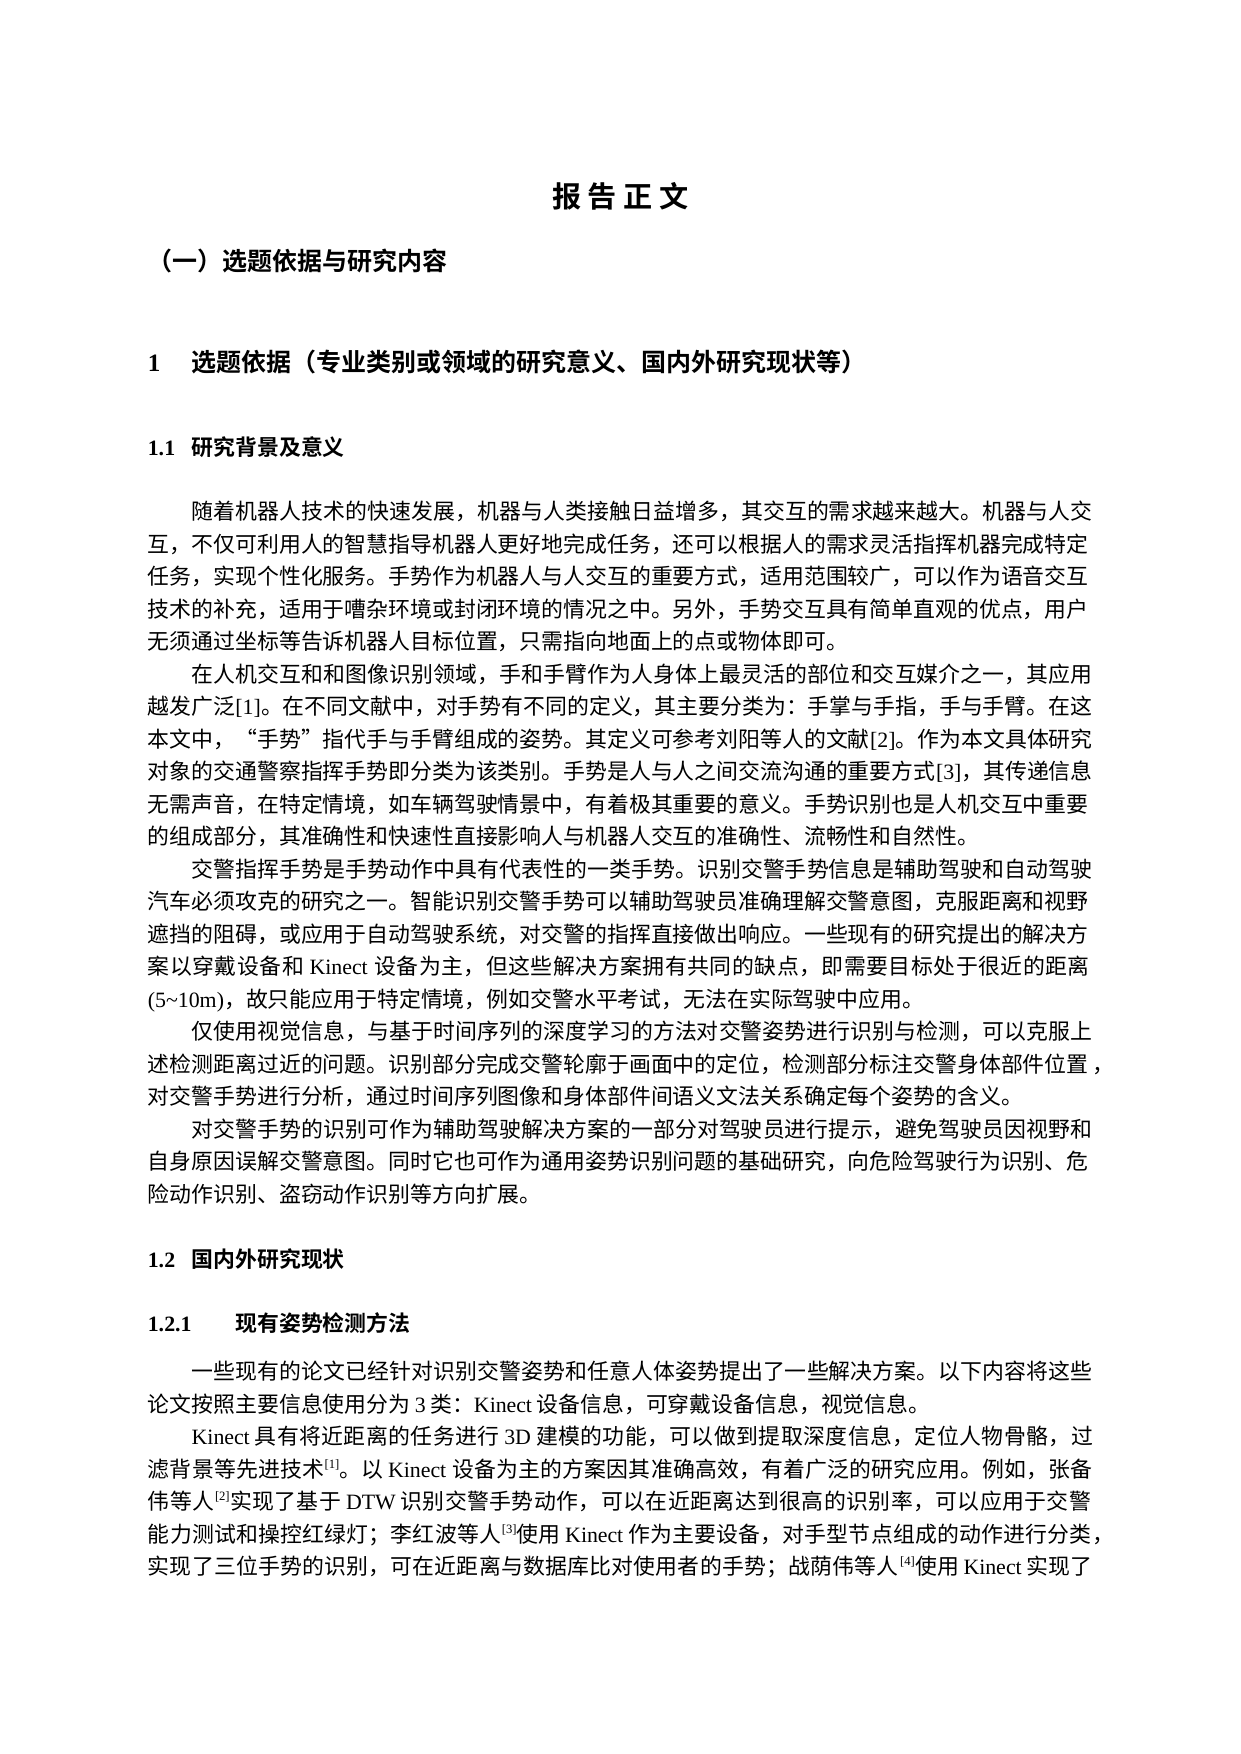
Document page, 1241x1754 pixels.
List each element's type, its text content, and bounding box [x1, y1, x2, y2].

text 随着机器人技术的快速发展，机器与人类接触日益增多，其交互的需求越来越大。机器与人交互，不仅可利用人的智慧指导机器人更好地完成任务，还可以根据人的需求灵活指挥机器完成特定任务，实现个性化服务。手势作为机器人与人交互的重要方式，适用范围较广，可以作为语音交互技术的补充，适用于嘈杂环境或封闭环境的情况之中。另外，手势交互具有简单直观的优点，用户无须通过坐标等告诉机器人目标位置，只需指向地面上的点或物体即可。 [148, 494, 1092, 656]
text 在人机交互和和图像识别领域，手和手臂作为人身体上最灵活的部位和交互媒介之一，其应用越发广泛[1]。在不同文献中，对手势有不同的定义，其主要分类为：手掌与手指，手与手臂。在这本文中，“手势”指代手与手臂组成的姿势。其定义可参考刘阳等人的文献[2]。作为本文具体研究对象的交通警察指挥手势即分类为该类别。手势是人与人之间交流沟通的重要方式[3]，其传递信息无需声音，在特定情境，如车辆驾驶情景中，有着极其重要的意义。手势识别也是人机交互中重要的组成部分，其准确性和快速性直接影响人与机器人交互的准确性、流畅性和自然性。 [148, 656, 1092, 851]
text 一些现有的论文已经针对识别交警姿势和任意人体姿势提出了一些解决方案。以下内容将这些论文按照主要信息使用分为3类：Kinect设备信息，可穿戴设备信息，视觉信息。 [148, 1354, 1092, 1419]
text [148, 1419, 1092, 1581]
text 交警指挥手势是手势动作中具有代表性的一类手势。识别交警手势信息是辅助驾驶和自动驾驶汽车必须攻克的研究之一。智能识别交警手势可以辅助驾驶员准确理解交警意图，克服距离和视野遮挡的阻碍，或应用于自动驾驶系统，对交警的指挥直接做出响应。一些现有的研究提出的解决方案以穿戴设备和Kinect 设备为主，但这些解决方案拥有共同的缺点，即需要目标处于很近的距离(5~10m)，故只能应用于特定情境，例如交警水平考试，无法在实际驾驶中应用。 [148, 851, 1092, 1014]
subtitle （一）选题依据与研究内容 [148, 227, 1092, 292]
text 报 告 正 文 [148, 162, 1092, 227]
subtitle 1.2.1 现有姿势检测方法 [148, 1305, 1092, 1338]
subtitle 1 选题依据（专业类别或领域的研究意义、国内外研究现状等） [148, 328, 1092, 393]
text 对交警手势的识别可作为辅助驾驶解决方案的一部分对驾驶员进行提示，避免驾驶员因视野和自身原因误解交警意图。同时它也可作为通用姿势识别问题的基础研究，向危险驾驶行为识别、危险动作识别、盗窃动作识别等方向扩展。 [148, 1111, 1092, 1209]
text 仅使用视觉信息，与基于时间序列的深度学习的方法对交警姿势进行识别与检测，可以克服上述检测距离过近的问题。识别部分完成交警轮廓于画面中的定位，检测部分标注交警身体部件位置，对交警手势进行分析，通过时间序列图像和身体部件间语义文法关系确定每个姿势的含义。 [148, 1014, 1092, 1111]
subtitle 1.2 国内外研究现状 [148, 1241, 1092, 1274]
subtitle 1.1 研究背景及意义 [148, 429, 1092, 462]
